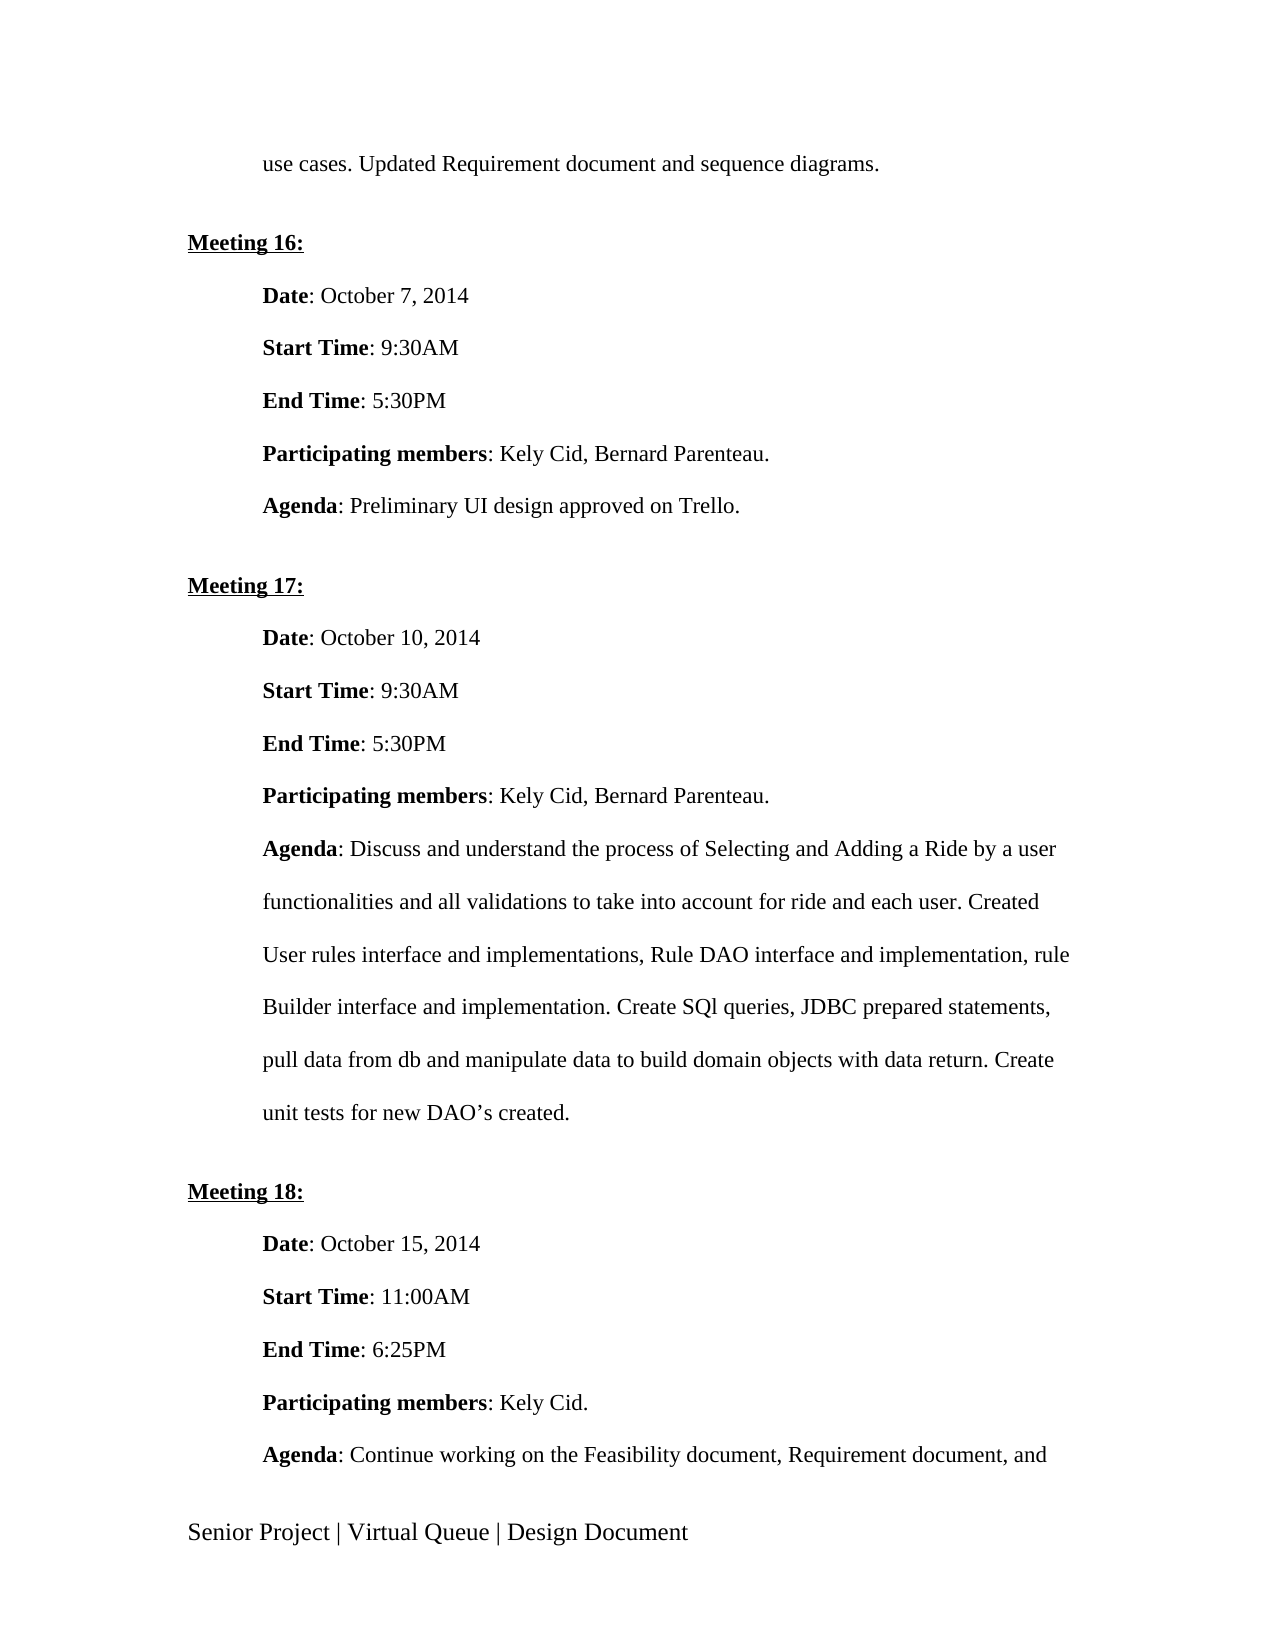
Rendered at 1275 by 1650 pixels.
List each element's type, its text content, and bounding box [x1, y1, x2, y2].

text Start Time: 11:00AM [262, 1283, 1087, 1309]
text End Time: 5:30PM [262, 387, 1087, 413]
text Start Time: 9:30AM [262, 677, 1087, 703]
text Participating members: Kely Cid, Bernard Parenteau. [262, 782, 1087, 809]
text End Time: 6:25PM [262, 1336, 1087, 1362]
text Agenda: Discuss and understand the process of Selecting and Adding a Ride by a user functionalities and all validations to take into account for ride and each user. Created User rules interface and implementations, Rule DAO interface and implementation, rule Builder interface and implementation. Create SQl queries, JDBC prepared statements, pull data from db and manipulate data to build domain objects with data return. Create unit tests for new DAO’s created. [262, 835, 1087, 1125]
text Meeting 18: [187, 1178, 1087, 1204]
text Agenda: Preliminary UI design approved on Trello. [262, 493, 1087, 519]
text Participating members: Kely Cid. [262, 1389, 1087, 1415]
text Date: October 7, 2014 [262, 282, 1087, 308]
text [262, 1441, 1087, 1468]
text Participating members: Kely Cid, Bernard Parenteau. [262, 440, 1087, 466]
text Meeting 16: [187, 229, 1087, 255]
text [262, 150, 1087, 176]
text Start Time: 9:30AM [262, 334, 1087, 361]
text End Time: 5:30PM [262, 730, 1087, 756]
text Date: October 15, 2014 [262, 1231, 1087, 1257]
text Date: October 10, 2014 [262, 624, 1087, 651]
text Meeting 17: [187, 572, 1087, 598]
